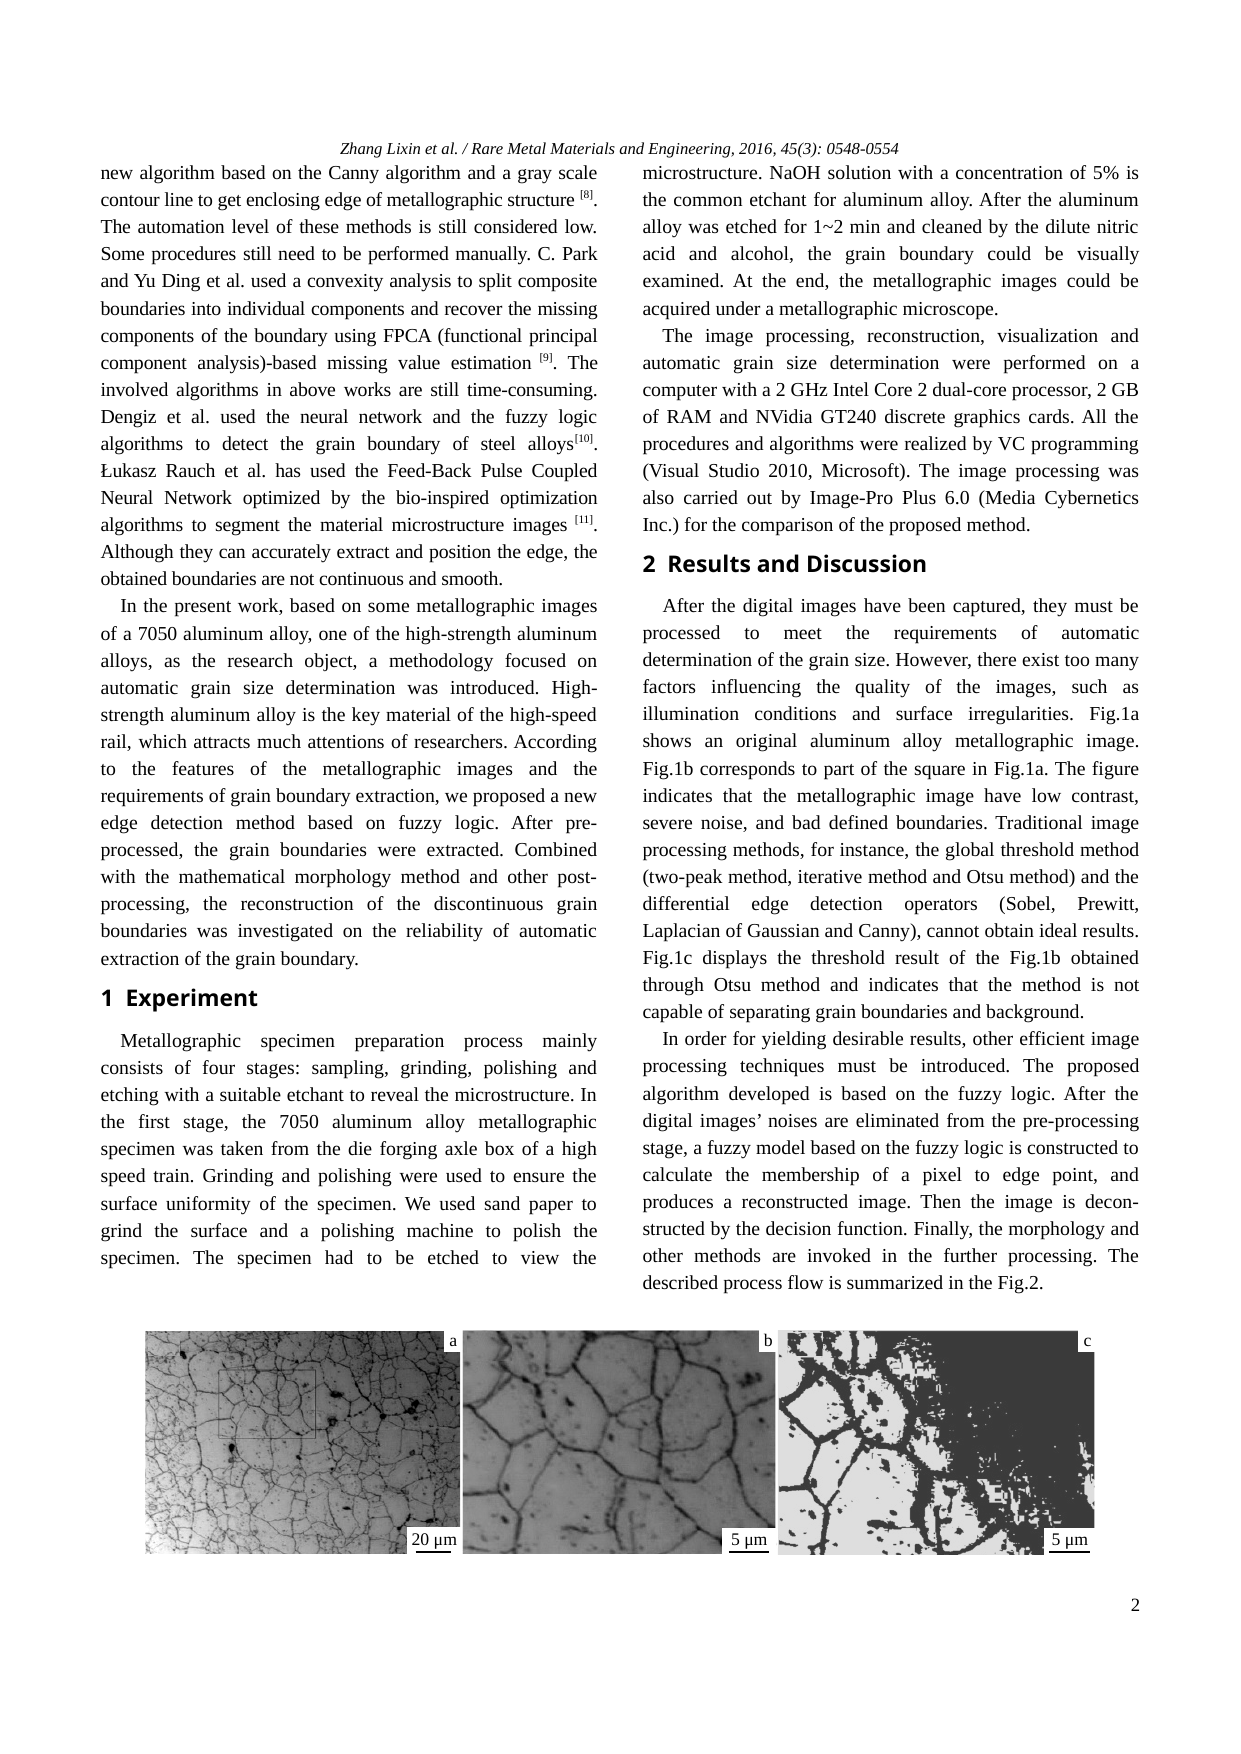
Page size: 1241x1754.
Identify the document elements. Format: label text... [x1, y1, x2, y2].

text Metallographic specimen preparation process mainly consists of four stages: sampling, grinding, polishing and etching with a suitable etchant to reveal the microstructure. In the first stage, the 7050 aluminum alloy metallographic specimen was taken from the die forging axle box of a high speed train. Grinding and polishing were used to ensure the surface uniformity of the specimen. We used sand paper to grind the surface and a polishing machine to polish the specimen. The specimen had to be etched to view the microstructure. NaOH solution with a concentration of 5% is the common etchant for aluminum alloy. After the aluminum alloy was etched for 1~2 min and cleaned by the dilute nitric acid and alcohol, the grain boundary could be visually examined. At the end, the metallographic images could be acquired under a metallographic microscope. [100, 1026, 598, 1269]
text After the digital images have been captured, they must be processed to meet the requirements of automatic determination of the grain size. However, there exist too many factors influencing the quality of the images, such as illumination conditions and surface irregularities. Fig.1a shows an original aluminum alloy metallographic image. Fig.1b corresponds to part of the square in Fig.1a. The figure indicates that the metallographic image have low contrast, severe noise, and bad defined boundaries. Traditional image processing methods, for instance, the global threshold method (two-peak method, iterative method and Otsu method) and the differential edge detection operators (Sobel, Prewitt, Laplacian of Gaussian and Canny), cannot obtain ideal results. Fig.1c displays the threshold result of the Fig.1b obtained through Otsu method and indicates that the method is not capable of separating grain boundaries and background. [642, 591, 1140, 1024]
text Metallographic specimen preparation process mainly consists of four stages: sampling, grinding, polishing and etching with a suitable etchant to reveal the microstructure. In the first stage, the 7050 aluminum alloy metallographic specimen was taken from the die forging axle box of a high speed train. Grinding and polishing were used to ensure the surface uniformity of the specimen. We used sand paper to grind the surface and a polishing machine to polish the specimen. The specimen had to be etched to view the microstructure. NaOH solution with a concentration of 5% is the common etchant for aluminum alloy. After the aluminum alloy was etched for 1~2 min and cleaned by the dilute nitric acid and alcohol, the grain boundary could be visually examined. At the end, the metallographic images could be acquired under a metallographic microscope. [642, 158, 1140, 320]
text In order for yielding desirable results, other efficient image processing techniques must be introduced. The proposed algorithm developed is based on the fuzzy logic. After the digital images’ noises are eliminated from the pre-processing stage, a fuzzy model based on the fuzzy logic is constructed to calculate the membership of a pixel to edge point, and produces a reconstructed image. Then the image is decon- structed by the decision function. Finally, the morphology and other methods are invoked in the further processing. The described process flow is summarized in the Fig.2. [642, 1024, 1140, 1295]
text In the present work, based on some metallographic images of a 7050 aluminum alloy, one of the high-strength aluminum alloys, as the research object, a methodology focused on automatic grain size determination was introduced. High-strength aluminum alloy is the key material of the high-speed rail, which attracts much attentions of researchers. According to the features of the metallographic images and the requirements of grain boundary extraction, we proposed a new edge detection method based on fuzzy logic. After pre-processed, the grain boundaries were extracted. Combined with the mathematical morphology method and other post-processing, the reconstruction of the discontinuous grain boundaries was investigated on the reliability of automatic extraction of the grain boundary. [100, 591, 598, 970]
text 1 Experiment [100, 984, 598, 1012]
text 2 Results and Discussion [642, 548, 1140, 579]
text The image processing, reconstruction, visualization and automatic grain size determination were performed on a computer with a 2 GHz Intel Core 2 dual-core processor, 2 GB of RAM and NVidia GT240 discrete graphics cards. All the procedures and algorithms were realized by VC programming (Visual Studio 2010, Microsoft). The image processing was also carried out by Image-Pro Plus 6.0 (Media Cybernetics Inc.) for the comparison of the proposed method. [642, 320, 1140, 537]
picture [462, 1330, 776, 1554]
